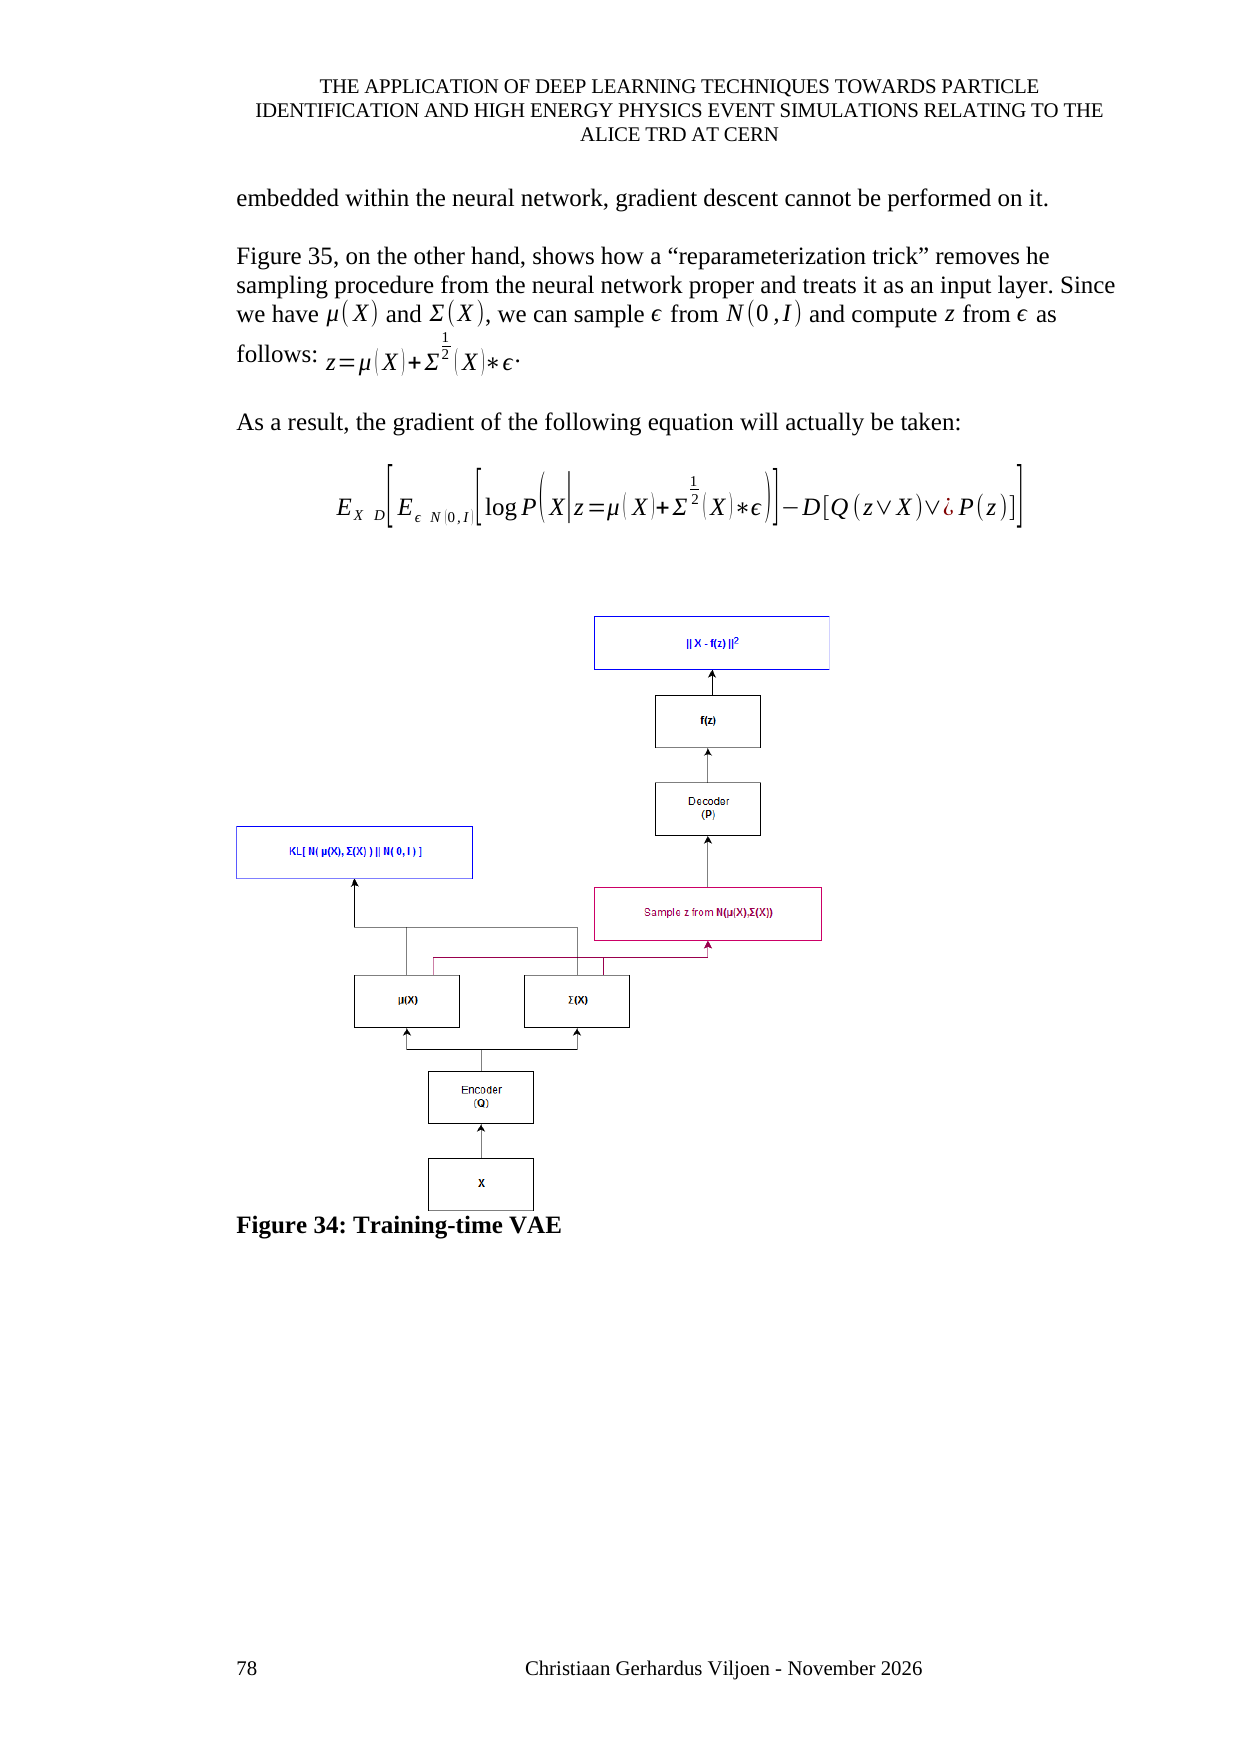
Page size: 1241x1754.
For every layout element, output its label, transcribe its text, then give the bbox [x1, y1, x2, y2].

text Figure 34: Training-time VAE [236, 1210, 1122, 1239]
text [236, 183, 1122, 212]
text As a result, the gradient of the following equation will actually be taken: [236, 407, 1122, 436]
text Figure 35, on the other hand, shows how a “reparameterization trick” removes he sampling procedure from the neural network proper and treats it as an input layer. Since we have and , we can sample from and compute from as follows: . [236, 241, 1122, 378]
picture [236, 616, 830, 1211]
